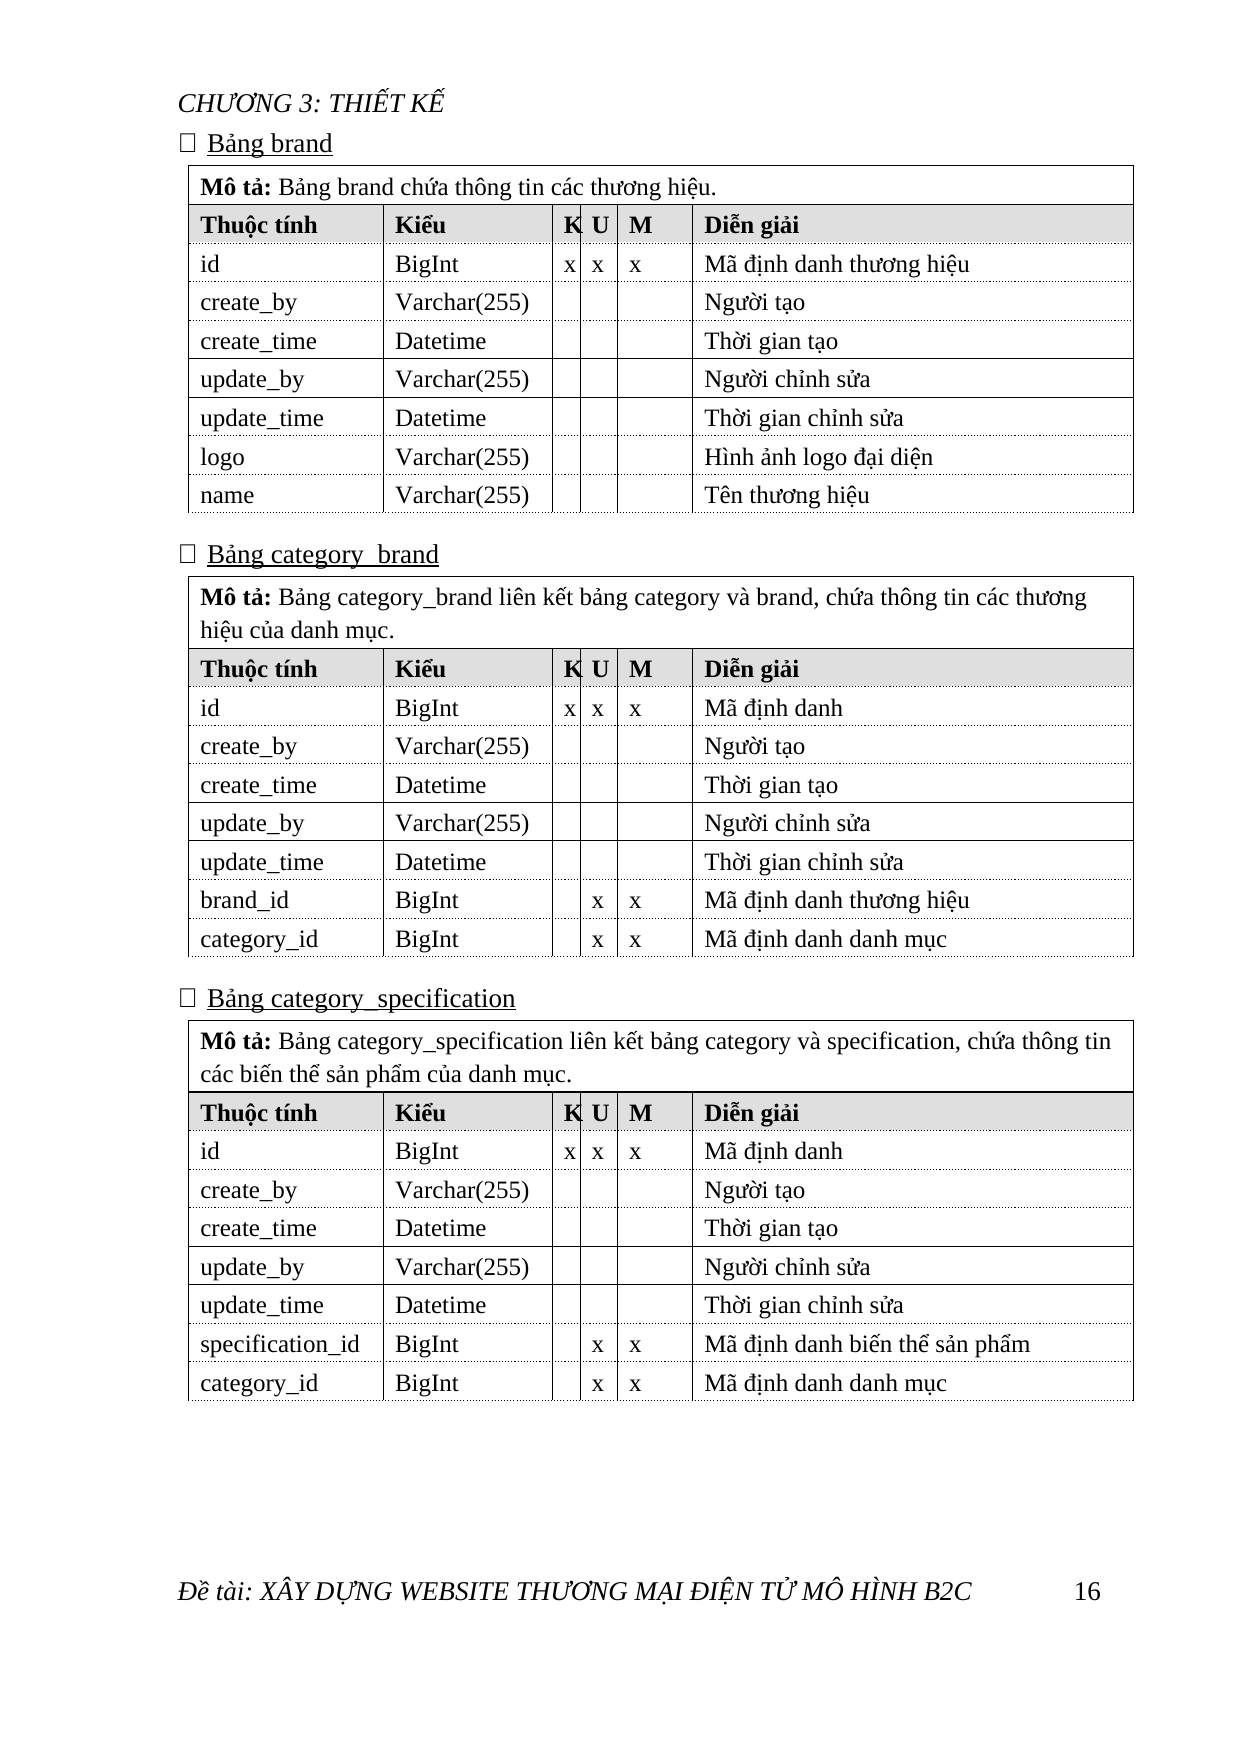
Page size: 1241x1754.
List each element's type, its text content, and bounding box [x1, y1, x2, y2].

table_cell [581, 398, 617, 435]
table_cell category_id [189, 918, 383, 956]
table_cell update_by [189, 803, 383, 840]
table_cell logo [189, 435, 383, 474]
table_cell specification_id [189, 1323, 383, 1361]
table_cell [581, 359, 617, 397]
table_cell x [553, 686, 580, 725]
table_cell [618, 474, 692, 512]
table_header Mô tả: Bảng category_brand liên kết bảng category và brand, chứa thông tin các thương hiệu của danh mục. [189, 577, 1133, 648]
table_cell [553, 879, 580, 917]
table_cell [618, 398, 692, 435]
table_cell update_time [189, 841, 383, 879]
table_header Mô tả: Bảng category_specification liên kết bảng category và specification, chứa thông tin các biến thể sản phẩm của danh mục. [189, 1021, 1133, 1091]
table_cell U [581, 205, 617, 242]
table_cell x [581, 1361, 617, 1400]
table_cell Mã định danh [693, 1130, 1133, 1168]
table_cell Người tạo [693, 725, 1133, 763]
table_cell M [618, 205, 692, 242]
table_cell x [618, 1361, 692, 1400]
table_cell Kiểu [384, 205, 552, 242]
table_cell Diễn giải [693, 1093, 1133, 1130]
table_cell Thời gian chỉnh sửa [693, 841, 1133, 879]
table_cell [581, 763, 617, 802]
table_cell x [618, 1323, 692, 1361]
table_cell create_time [189, 763, 383, 802]
table_cell brand_id [189, 879, 383, 917]
table_cell name [189, 474, 383, 512]
table_cell Tên thương hiệu [693, 474, 1133, 512]
table_cell Datetime [384, 1207, 552, 1246]
table_cell M [618, 649, 692, 686]
table_cell Varchar(255) [384, 1247, 552, 1284]
table_cell Thời gian chỉnh sửa [693, 398, 1133, 435]
table_cell BigInt [384, 918, 552, 956]
table_cell U [581, 649, 617, 686]
table_cell Thuộc tính [189, 1093, 383, 1130]
table_cell [581, 1207, 617, 1246]
table_cell Datetime [384, 320, 552, 358]
table_cell K [553, 205, 580, 242]
table_cell x [618, 686, 692, 725]
table_cell Datetime [384, 1285, 552, 1323]
table_cell x [581, 879, 617, 917]
text Bảng category_brand [177, 538, 1122, 569]
table_cell category_id [189, 1361, 383, 1400]
table_cell Varchar(255) [384, 725, 552, 763]
table_cell U [581, 1093, 617, 1130]
table_cell Mã định danh biến thể sản phẩm [693, 1323, 1133, 1361]
table_cell [553, 918, 580, 956]
table_cell BigInt [384, 686, 552, 725]
table_cell [553, 1285, 580, 1323]
table_cell [553, 359, 580, 397]
table_cell Datetime [384, 841, 552, 879]
table_cell Varchar(255) [384, 435, 552, 474]
table_cell [581, 1285, 617, 1323]
table_cell update_time [189, 1285, 383, 1323]
table_cell Thời gian chỉnh sửa [693, 1285, 1133, 1323]
table_cell [581, 435, 617, 474]
table_cell [581, 725, 617, 763]
table_cell update_by [189, 1247, 383, 1284]
table_cell x [581, 1130, 617, 1168]
text Bảng brand [177, 128, 1122, 159]
table_cell BigInt [384, 1130, 552, 1168]
table_cell Mã định danh danh mục [693, 1361, 1133, 1400]
table_cell Thuộc tính [189, 649, 383, 686]
table_cell BigInt [384, 243, 552, 281]
table_cell [553, 320, 580, 358]
table_cell id [189, 686, 383, 725]
table_cell Mã định danh [693, 686, 1133, 725]
table_cell [553, 1323, 580, 1361]
table_cell Diễn giải [693, 205, 1133, 242]
table_cell x [581, 686, 617, 725]
table_cell Varchar(255) [384, 474, 552, 512]
table_cell [553, 281, 580, 319]
table_cell Mã định danh danh mục [693, 918, 1133, 956]
table_cell create_by [189, 1169, 383, 1207]
table_cell update_by [189, 359, 383, 397]
table_cell create_by [189, 725, 383, 763]
table_cell [618, 1207, 692, 1246]
table_cell x [618, 918, 692, 956]
table_cell [618, 359, 692, 397]
table_cell Datetime [384, 398, 552, 435]
table_cell Mã định danh thương hiệu [693, 243, 1133, 281]
table_cell id [189, 243, 383, 281]
table_cell [553, 435, 580, 474]
table_cell create_by [189, 281, 383, 319]
table_cell x [581, 1323, 617, 1361]
table_cell Thời gian tạo [693, 320, 1133, 358]
table_cell Varchar(255) [384, 359, 552, 397]
table_cell [553, 1169, 580, 1207]
table_cell Varchar(255) [384, 1169, 552, 1207]
table_header Mô tả: Bảng brand chứa thông tin các thương hiệu. [189, 166, 1133, 204]
table_cell Người chỉnh sửa [693, 359, 1133, 397]
table_cell x [618, 879, 692, 917]
table_cell [553, 1247, 580, 1284]
table_cell K [553, 1093, 580, 1130]
table_cell x [581, 243, 617, 281]
table_cell x [618, 1130, 692, 1168]
table_cell Người tạo [693, 281, 1133, 319]
table_cell K [553, 649, 580, 686]
text Bảng category_specification [177, 982, 1122, 1013]
table_cell Varchar(255) [384, 281, 552, 319]
table_cell x [618, 243, 692, 281]
table_cell [618, 1169, 692, 1207]
table_cell Kiểu [384, 1093, 552, 1130]
table_cell BigInt [384, 879, 552, 917]
table_cell Mã định danh thương hiệu [693, 879, 1133, 917]
table_cell Kiểu [384, 649, 552, 686]
table_cell [553, 803, 580, 840]
table_cell Thời gian tạo [693, 1207, 1133, 1246]
table_cell [581, 841, 617, 879]
table_cell [618, 435, 692, 474]
table_cell [618, 841, 692, 879]
table_cell [553, 841, 580, 879]
table_cell Người chỉnh sửa [693, 1247, 1133, 1284]
table_cell [553, 474, 580, 512]
table_cell [553, 398, 580, 435]
table_cell Diễn giải [693, 649, 1133, 686]
table_cell [581, 1247, 617, 1284]
table_cell BigInt [384, 1323, 552, 1361]
table_cell [553, 1361, 580, 1400]
table_cell [581, 803, 617, 840]
table_cell BigInt [384, 1361, 552, 1400]
table_cell Người tạo [693, 1169, 1133, 1207]
table_cell [618, 763, 692, 802]
table_cell Người chỉnh sửa [693, 803, 1133, 840]
table_cell Varchar(255) [384, 803, 552, 840]
table_cell [581, 320, 617, 358]
table_cell [581, 474, 617, 512]
table_cell [618, 1285, 692, 1323]
table_cell [581, 281, 617, 319]
table_cell Hình ảnh logo đại diện [693, 435, 1133, 474]
table_cell M [618, 1093, 692, 1130]
table_cell x [553, 243, 580, 281]
table_cell [618, 803, 692, 840]
table_cell create_time [189, 320, 383, 358]
table_cell [618, 281, 692, 319]
table_cell Thời gian tạo [693, 763, 1133, 802]
table_cell id [189, 1130, 383, 1168]
table_cell x [581, 918, 617, 956]
table_cell create_time [189, 1207, 383, 1246]
table_cell [618, 725, 692, 763]
table_cell Thuộc tính [189, 205, 383, 242]
table_cell [618, 320, 692, 358]
table_cell update_time [189, 398, 383, 435]
table_cell Datetime [384, 763, 552, 802]
table_cell [553, 763, 580, 802]
table_cell x [553, 1130, 580, 1168]
table_cell [553, 1207, 580, 1246]
table_cell [581, 1169, 617, 1207]
table_cell [618, 1247, 692, 1284]
table_cell [553, 725, 580, 763]
